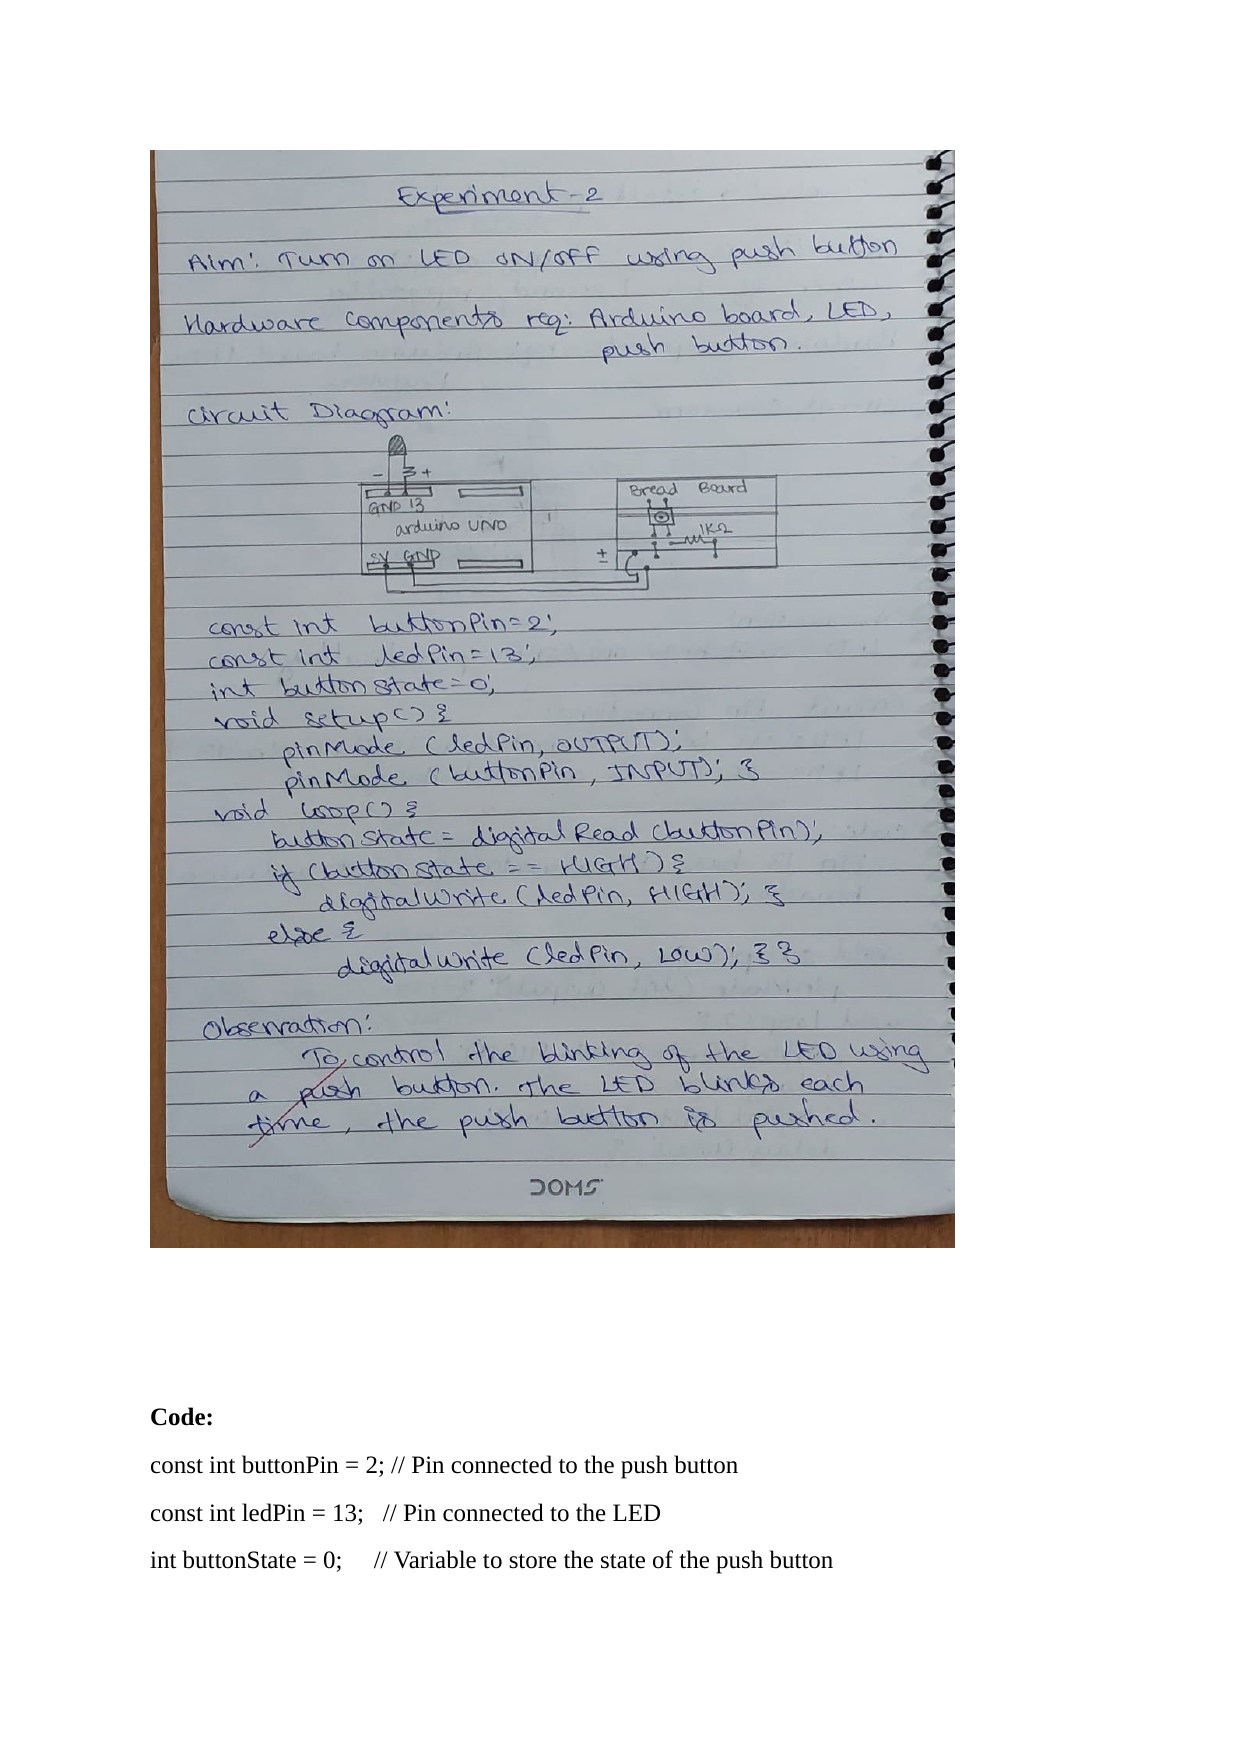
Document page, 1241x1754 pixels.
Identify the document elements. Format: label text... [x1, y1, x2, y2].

text Code: [150, 1402, 1090, 1431]
picture [150, 150, 955, 1248]
text const int ledPin = 13; // Pin connected to the LED [150, 1498, 1090, 1526]
text const int buttonPin = 2; // Pin connected to the push button [150, 1450, 1090, 1479]
text int buttonState = 0; // Variable to store the state of the push button [150, 1545, 1090, 1574]
